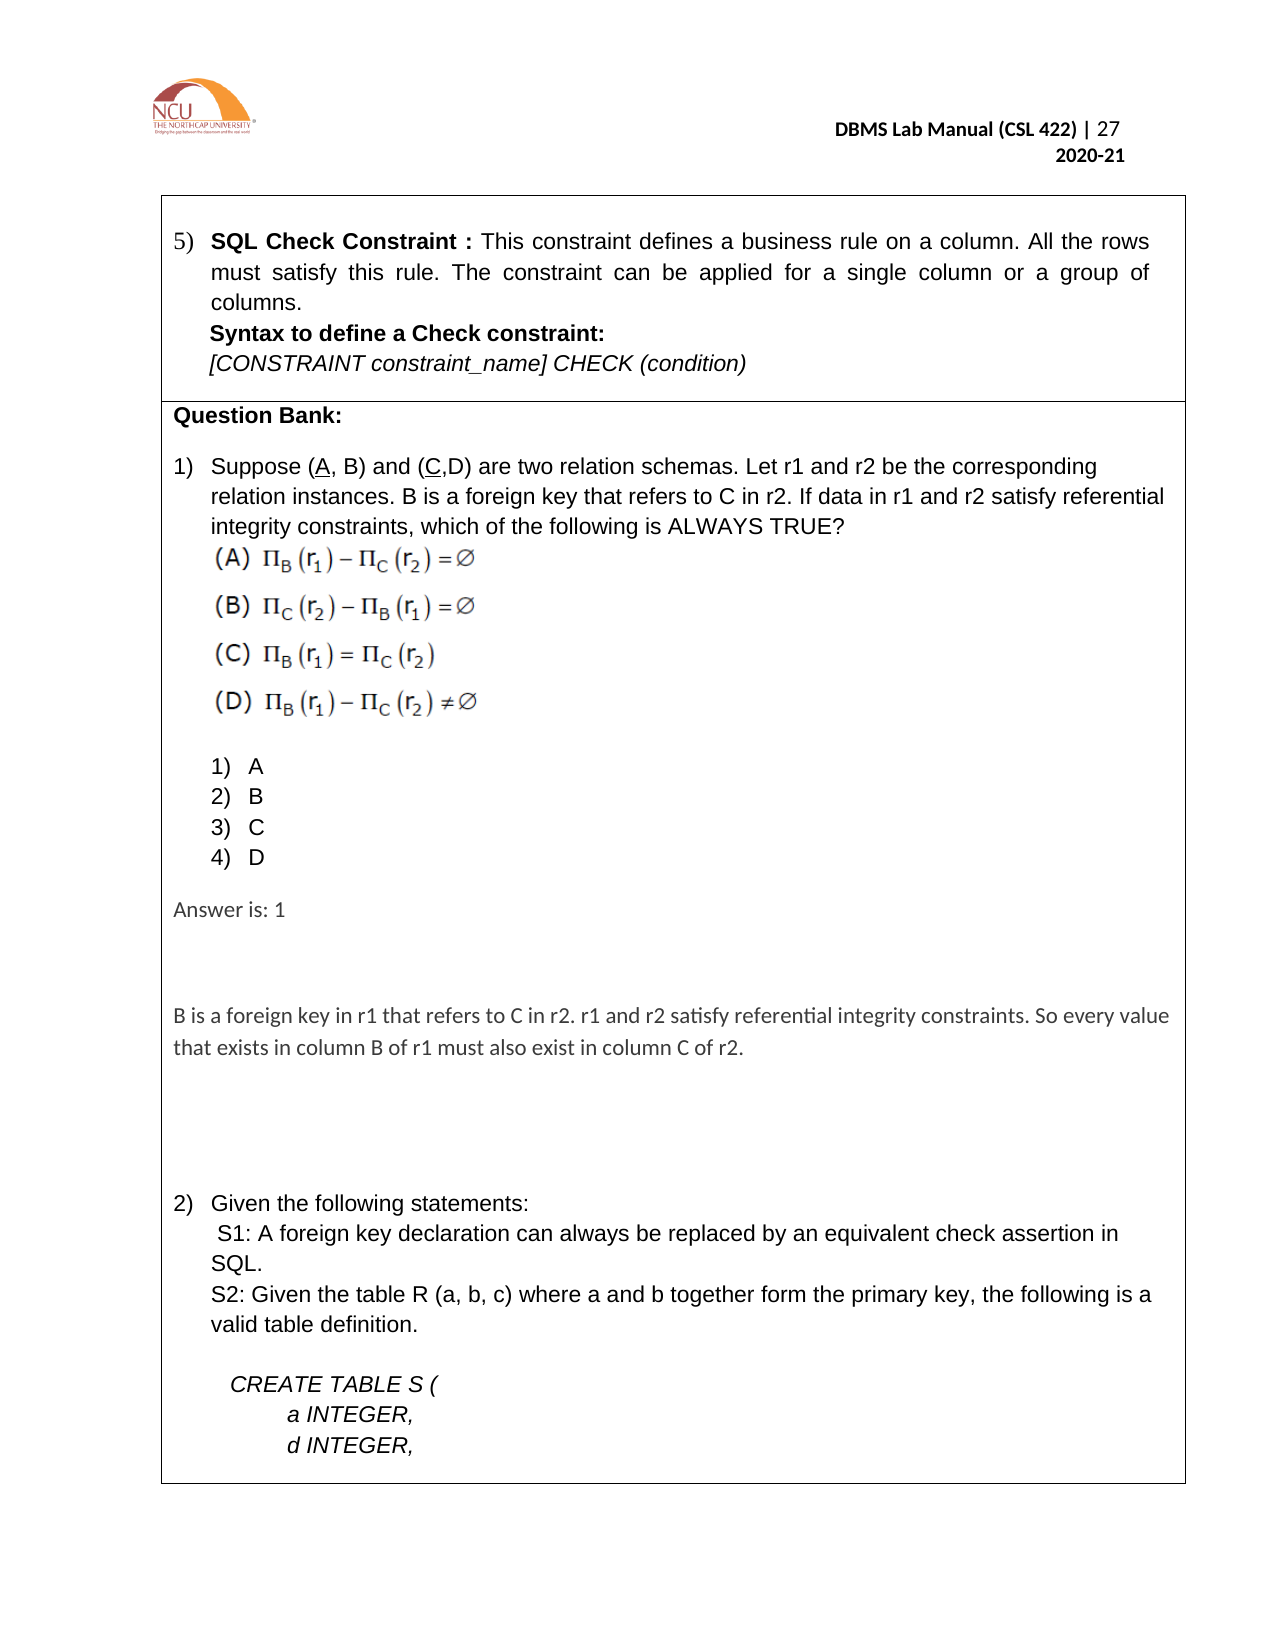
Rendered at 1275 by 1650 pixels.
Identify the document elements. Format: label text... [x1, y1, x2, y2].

picture [210, 543, 499, 719]
picture [150, 75, 257, 136]
